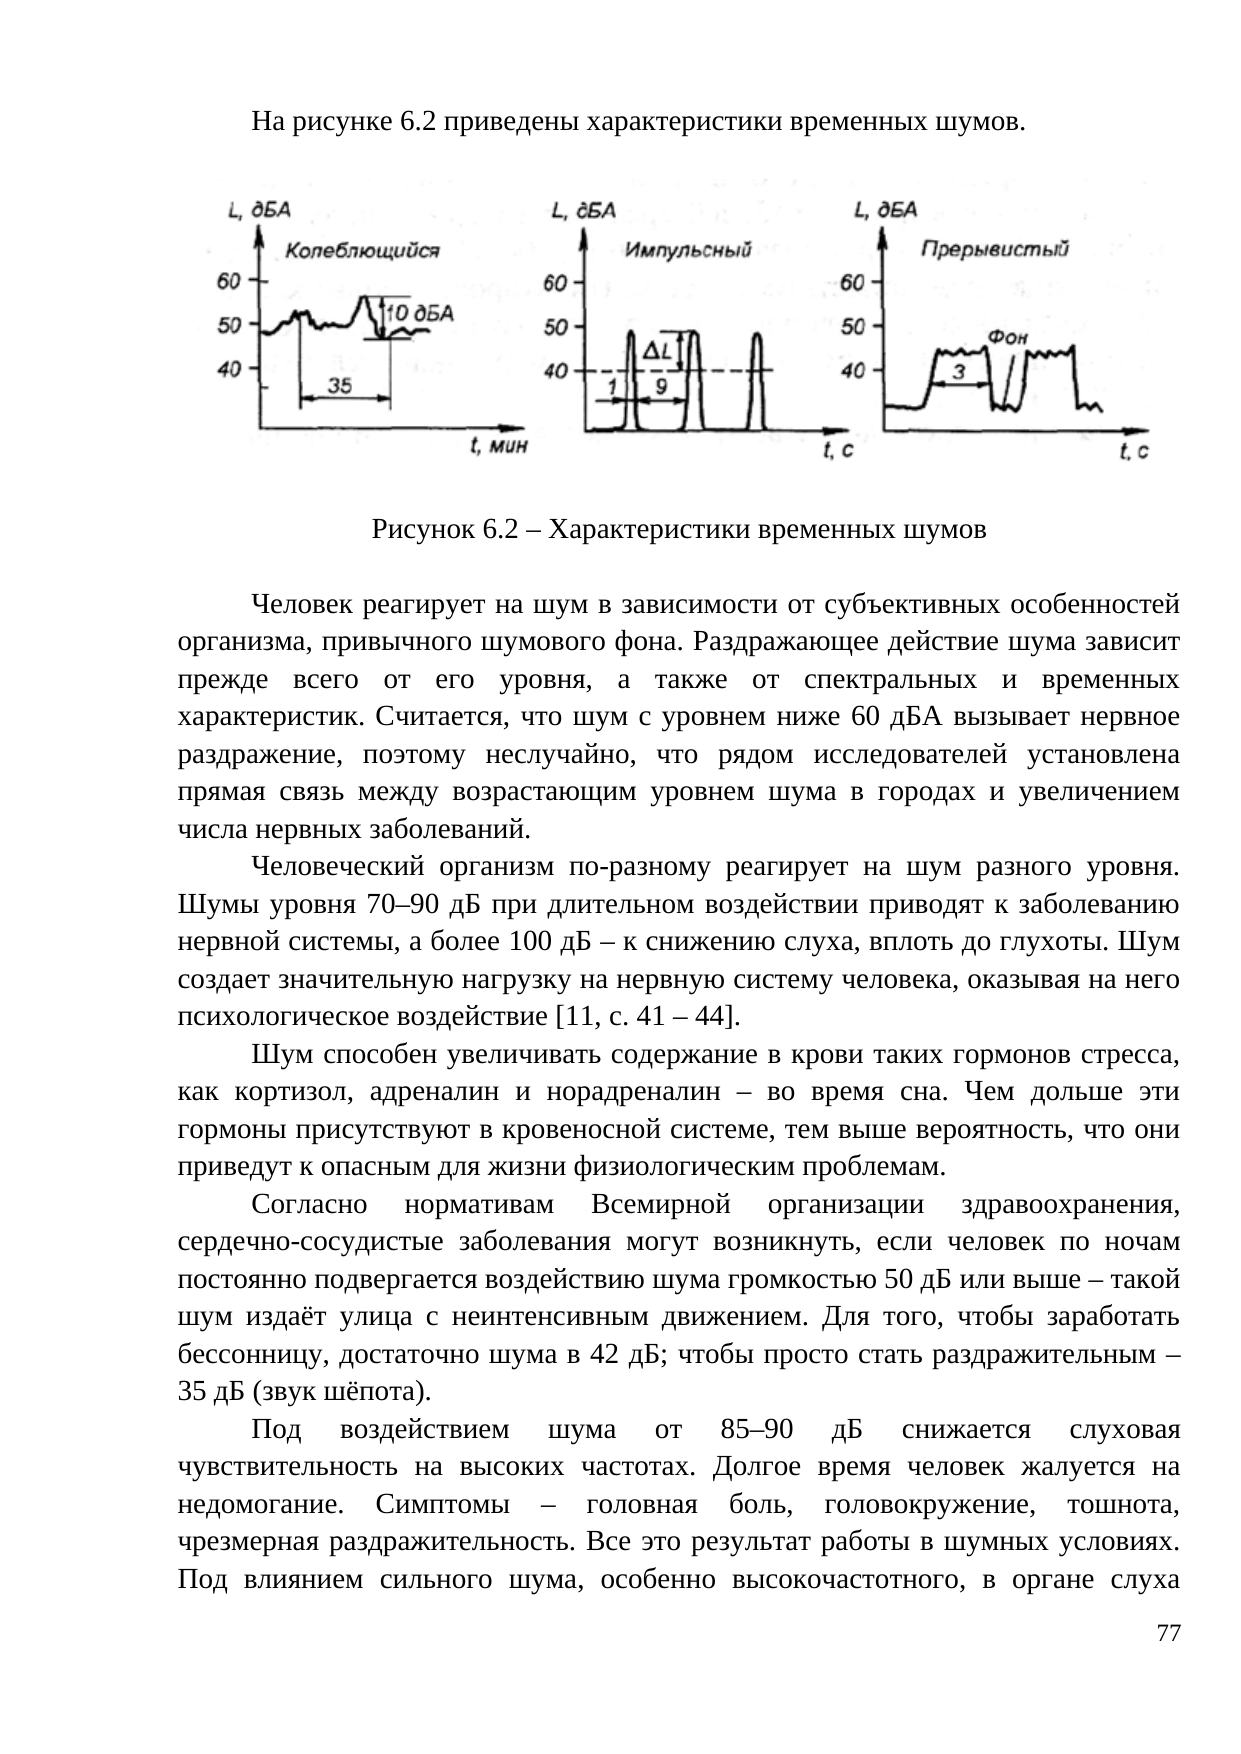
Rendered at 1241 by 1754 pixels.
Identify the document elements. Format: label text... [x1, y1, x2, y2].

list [177, 1408, 1181, 1596]
list Согласно нормативам Всемирной организации здравоохранения, сердечно-сосудистые заболевания могут возникнуть, если человек по ночам постоянно подвергается воздействию шума громкостью 50 дБ или выше – такой шум издаёт улица с неинтенсивным движением. Для того, чтобы заработать бессонницу, достаточно шума в 42 дБ; чтобы просто стать раздражительным – 35 дБ (звук шёпота). [177, 1183, 1181, 1408]
list Человек реагирует на шум в зависимости от субъективных особенностей организма, привычного шумового фона. Раздражающее действие шума зависит прежде всего от его уровня, а также от спектральных и временных характеристик. Считается, что шум с уровнем ниже 60 дБА вызывает нервное раздражение, поэтому неслучайно, что рядом исследователей установлена прямая связь между возрастающим уровнем шума в городах и увеличением числа нервных заболеваний. [177, 583, 1181, 846]
picture [177, 179, 1182, 465]
text Рисунок 6.2 – Характеристики временных шумов [177, 508, 1181, 546]
list На рисунке 6.2 приведены характеристики временных шумов. [251, 103, 1181, 137]
list Шум способен увеличивать содержание в крови таких гормонов стресса, как кортизол, адреналин и норадреналин – во время сна. Чем дольше эти гормоны присутствуют в кровеносной системе, тем выше вероятность, что они приведут к опасным для жизни физиологическим проблемам. [177, 1033, 1181, 1183]
list Человеческий организм по-разному реагирует на шум разного уровня. Шумы уровня 70–90 дБ при длительном воздействии приводят к заболеванию нервной системы, а более 100 дБ – к снижению слуха, вплоть до глухоты. Шум создает значительную нагрузку на нервную систему человека, оказывая на него психологическое воздействие [11, c. 41 – 44]. [177, 846, 1181, 1033]
